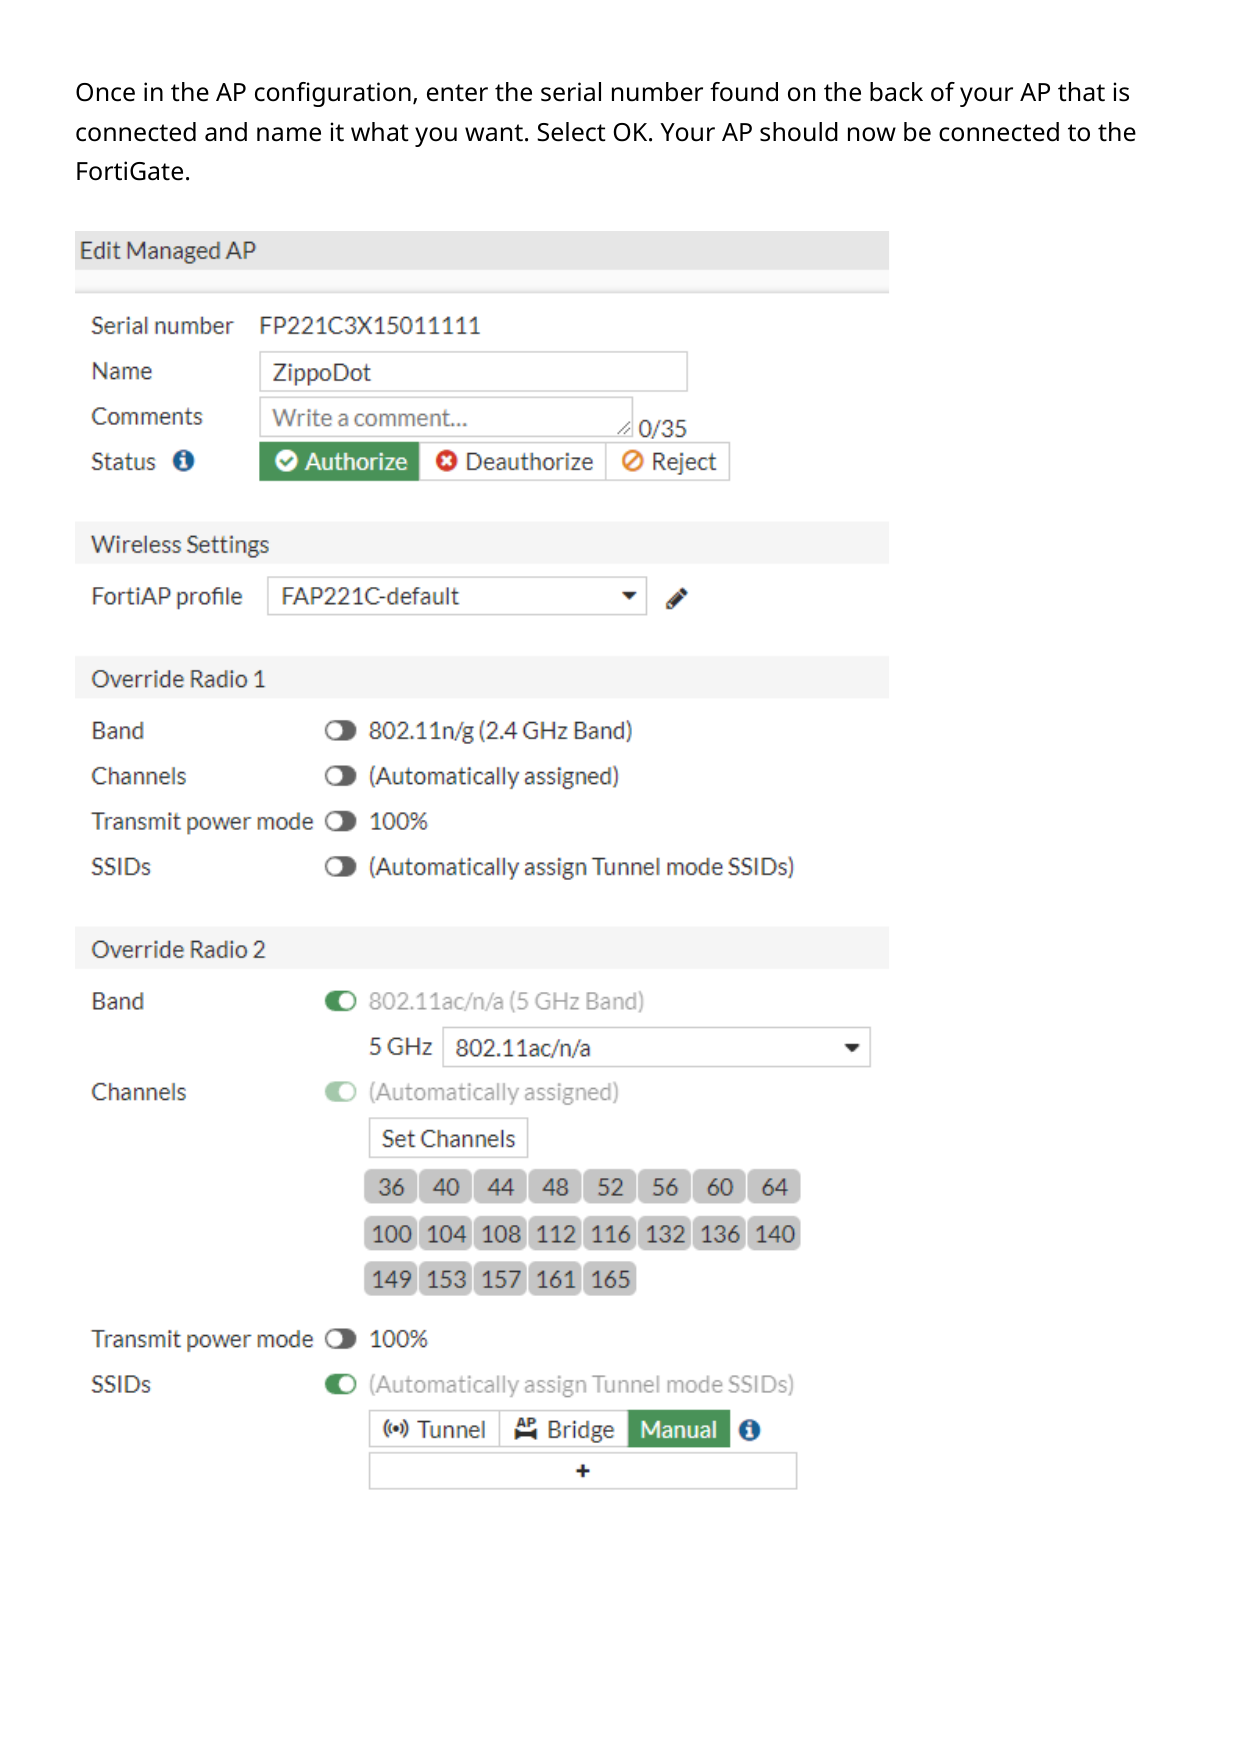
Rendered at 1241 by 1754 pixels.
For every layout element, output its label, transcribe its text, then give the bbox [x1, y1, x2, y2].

text Once in the AP configuration, enter the serial number found on the back of your AP that is connected and name it what you want. Select OK. Your AP should now be connected to the FortiGate. [75, 75, 1165, 187]
picture [75, 231, 890, 1496]
